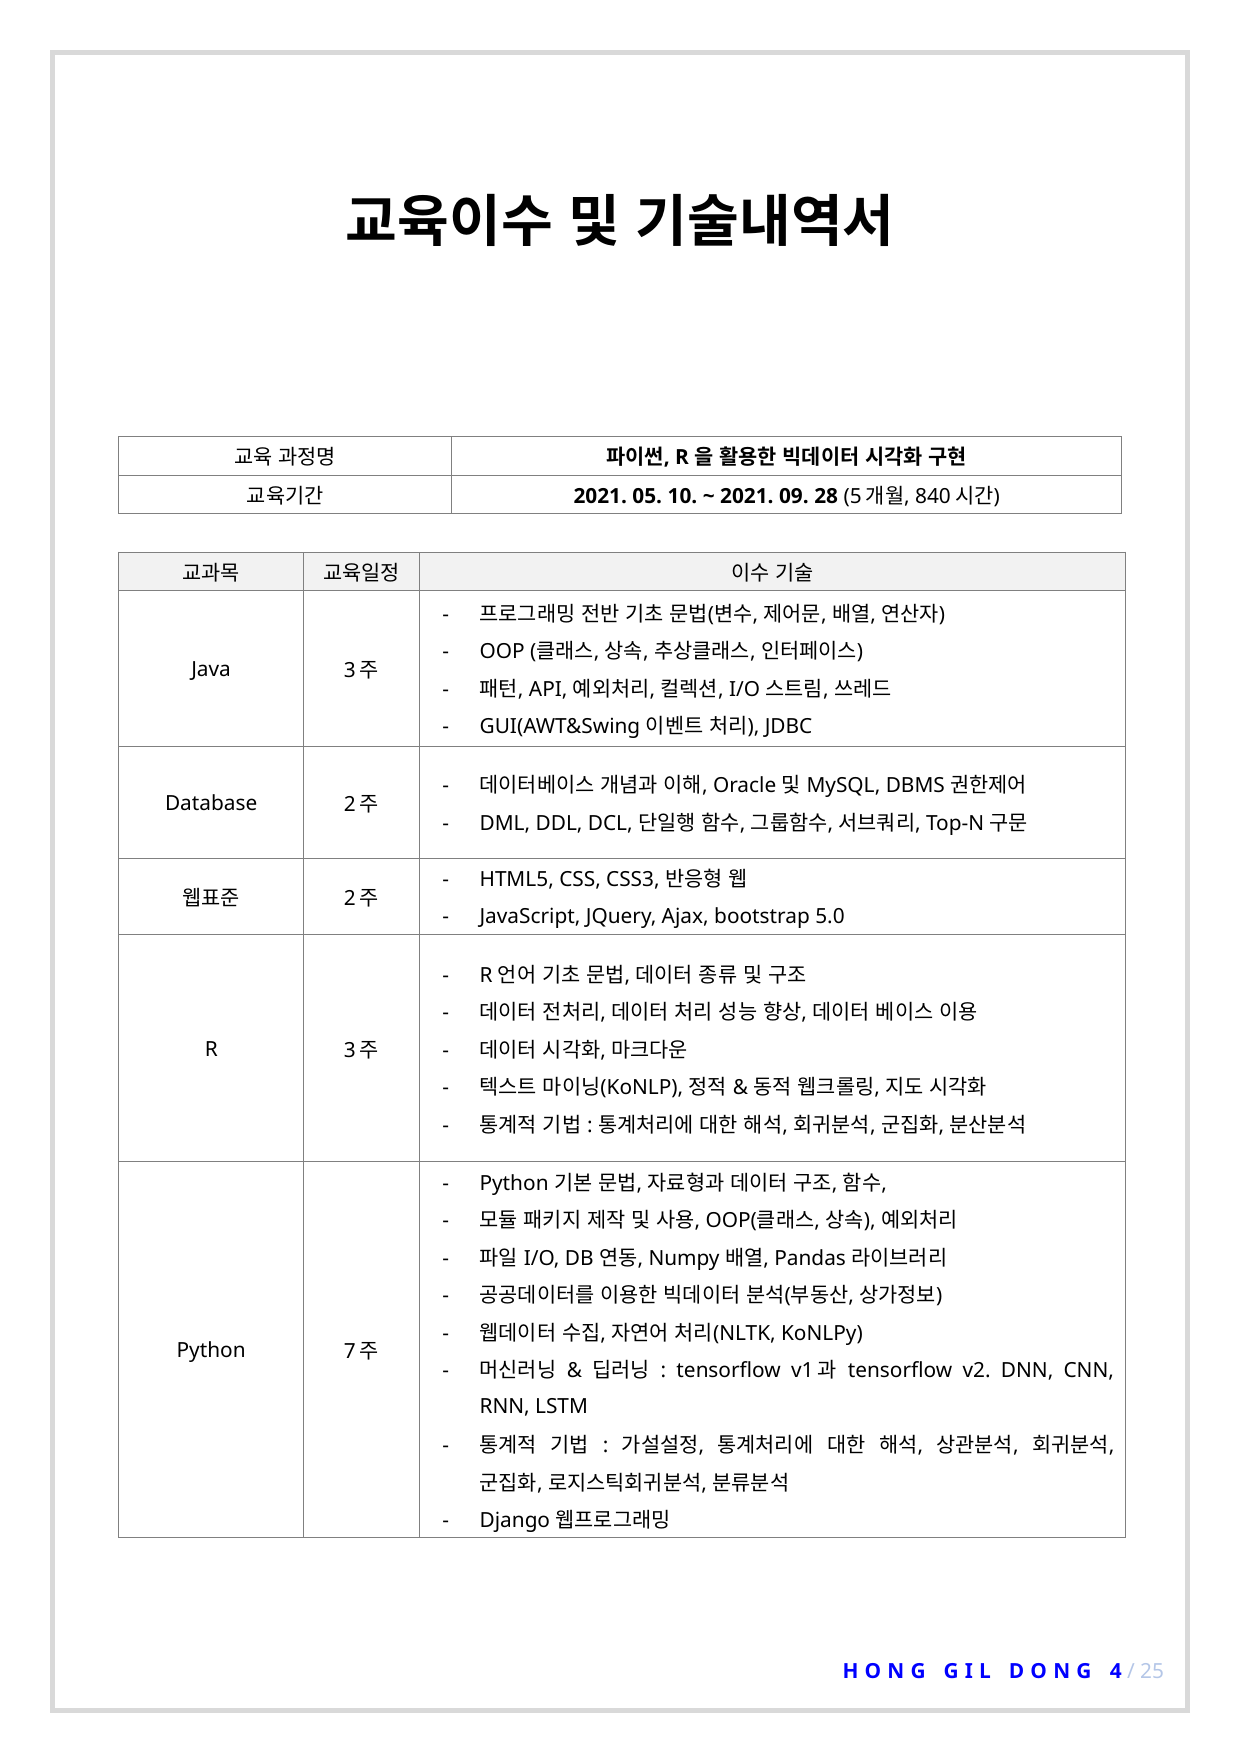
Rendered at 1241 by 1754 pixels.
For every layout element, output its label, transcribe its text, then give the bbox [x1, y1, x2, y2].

table_cell 7주 [304, 1162, 419, 1537]
table_header 교과목 [119, 553, 303, 590]
table_cell 3주 [304, 935, 419, 1161]
table_cell 2주 [304, 747, 419, 858]
table_cell HTML5, CSS, CSS3, 반응형 웹 JavaScript, JQuery, Ajax, bootstrap 5.0 [420, 859, 1125, 934]
table_cell 2주 [304, 859, 419, 934]
table_header 교육 과정명 [119, 437, 451, 474]
table_cell 데이터베이스 개념과 이해, Oracle 및 MySQL, DBMS 권한제어 DML, DDL, DCL, 단일행 함수, 그룹함수, 서브쿼리, Top-N 구문 [420, 747, 1125, 858]
table_cell R [119, 935, 303, 1161]
table_cell Python 기본 문법, 자료형과 데이터 구조, 함수, 모듈 패키지 제작 및 사용, OOP(클래스, 상속), 예외처리 파일 I/O, DB 연동, Numpy 배열, Pandas 라이브러리 공공데이터를 이용한 빅데이터 분석(부동산, 상가정보) 웹데이터 수집, 자연어 처리(NLTK, KoNLPy) 머신러닝 & 딥러닝 : tensorflow v1과 tensorflow v2. DNN, CNN, RNN, LSTM 통계적 기법 : 가설설정, 통계처리에 대한 해석, 상관분석, 회귀분석, 군집화, 로지스틱회귀분석, 분류분석 Django 웹프로그래밍 [420, 1162, 1125, 1537]
table_cell Python [119, 1162, 303, 1537]
table_cell 교육기간 [119, 476, 451, 513]
table_cell Java [119, 591, 303, 746]
table_cell R 언어 기초 문법, 데이터 종류 및 구조 데이터 전처리, 데이터 처리 성능 향상, 데이터 베이스 이용 데이터 시각화, 마크다운 텍스트 마이닝(KoNLP), 정적 & 동적 웹크롤링, 지도 시각화 통계적 기법 : 통계처리에 대한 해석, 회귀분석, 군집화, 분산분석 [420, 935, 1125, 1161]
table_header 이수 기술 [420, 553, 1125, 590]
table_cell 프로그래밍 전반 기초 문법(변수, 제어문, 배열, 연산자) OOP (클래스, 상속, 추상클래스, 인터페이스) 패턴, API, 예외처리, 컬렉션, I/O 스트림, 쓰레드 GUI(AWT&Swing 이벤트 처리), JDBC [420, 591, 1125, 746]
text 교육이수 및 기술내역서 [118, 161, 1122, 273]
table_cell 2021. 05. 10. ~ 2021. 09. 28 (5개월, 840시간) [452, 476, 1121, 513]
table_header 파이썬, R 을 활용한 빅데이터 시각화 구현 [452, 437, 1121, 474]
table_header 교육일정 [304, 553, 419, 590]
table_cell 웹표준 [119, 859, 303, 934]
table_cell 3주 [304, 591, 419, 746]
table_cell Database [119, 747, 303, 858]
